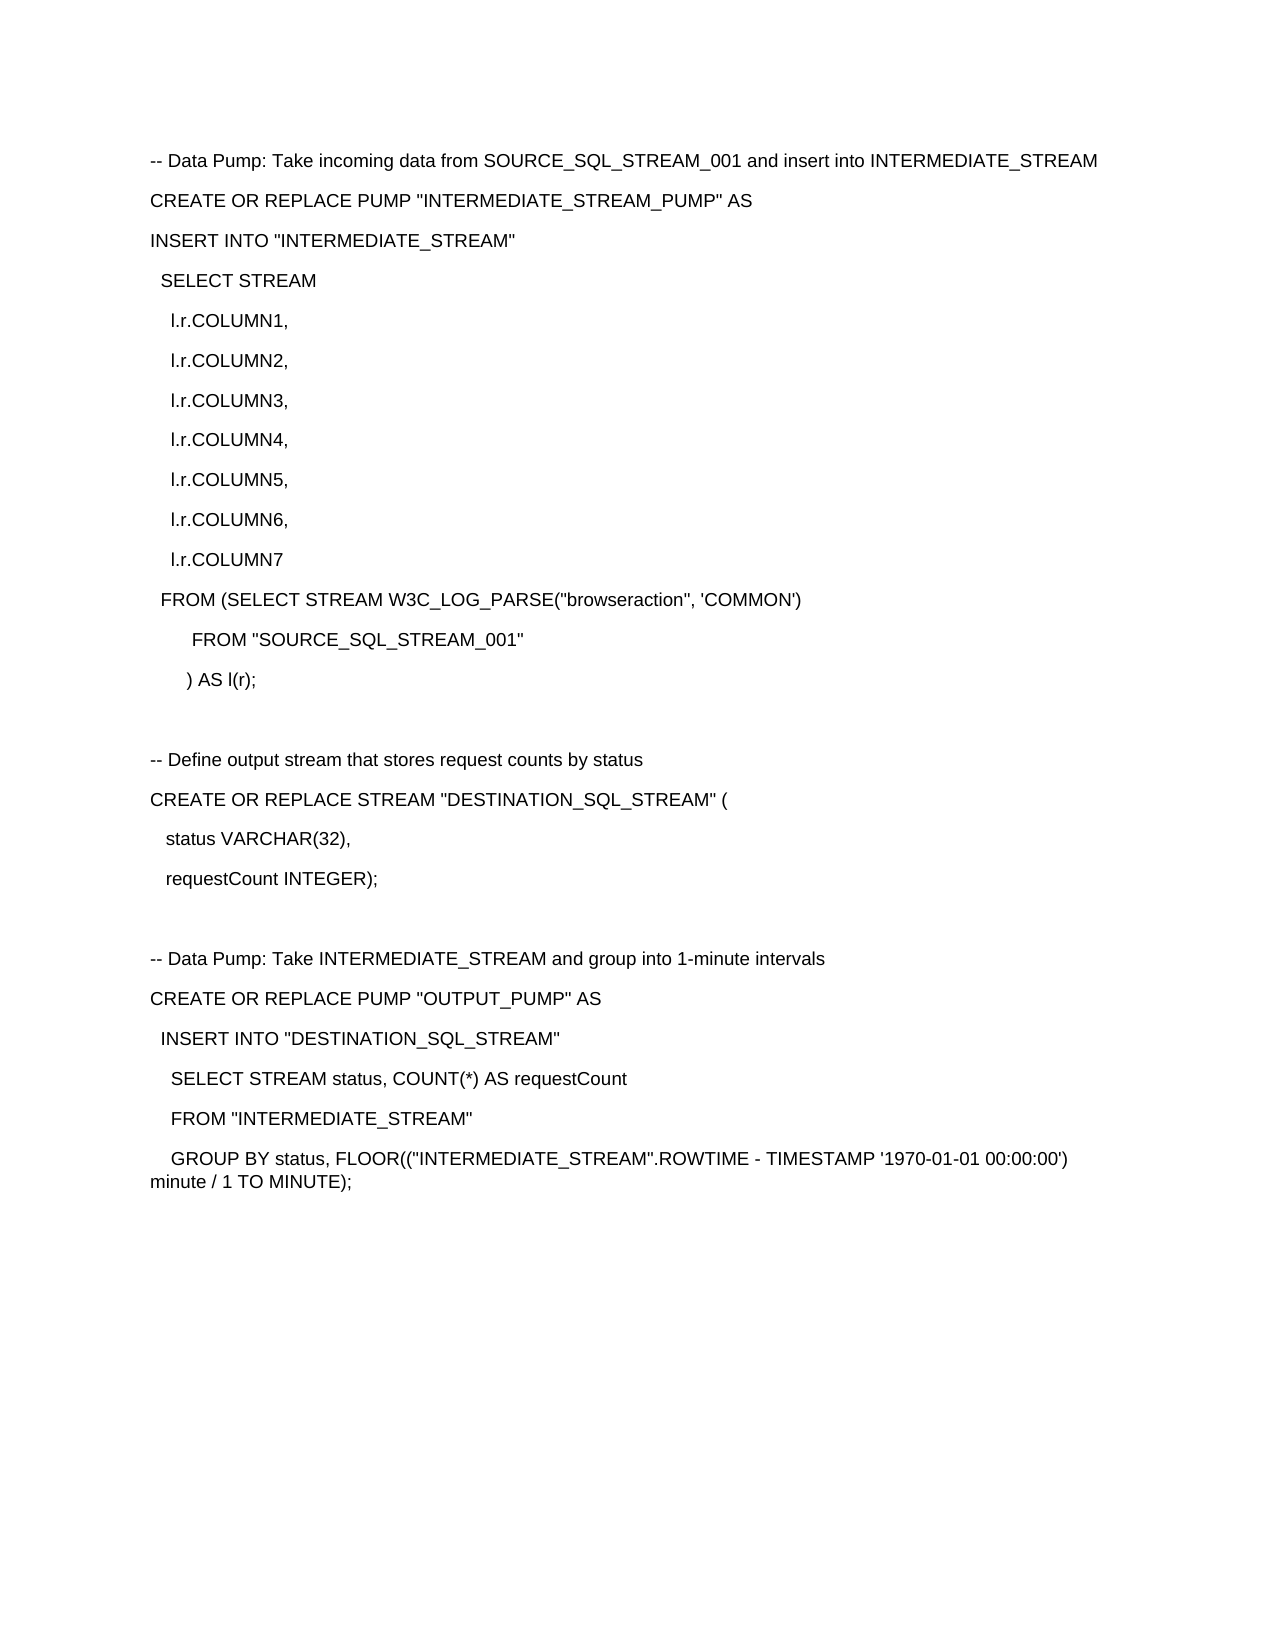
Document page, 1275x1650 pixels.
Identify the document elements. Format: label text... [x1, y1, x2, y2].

text l.r.COLUMN7 [150, 549, 1125, 571]
text -- Data Pump: Take incoming data from SOURCE_SQL_STREAM_001 and insert into INTERMEDIATE_STREAM [150, 150, 1125, 172]
text FROM "INTERMEDIATE_STREAM" [150, 1107, 1125, 1129]
text FROM "SOURCE_SQL_STREAM_001" [150, 629, 1125, 650]
text CREATE OR REPLACE STREAM "DESTINATION_SQL_STREAM" ( [150, 788, 1125, 810]
text GROUP BY status, FLOOR(("INTERMEDIATE_STREAM".ROWTIME - TIMESTAMP '1970-01-01 00:00:00') minute / 1 TO MINUTE); [150, 1147, 1125, 1192]
text -- Data Pump: Take INTERMEDIATE_STREAM and group into 1-minute intervals [150, 948, 1125, 969]
text l.r.COLUMN3, [150, 389, 1125, 411]
text l.r.COLUMN1, [150, 309, 1125, 331]
text INSERT INTO "DESTINATION_SQL_STREAM" [150, 1028, 1125, 1049]
text CREATE OR REPLACE PUMP "OUTPUT_PUMP" AS [150, 988, 1125, 1009]
text l.r.COLUMN5, [150, 469, 1125, 491]
text CREATE OR REPLACE PUMP "INTERMEDIATE_STREAM_PUMP" AS [150, 190, 1125, 211]
text SELECT STREAM [150, 270, 1125, 291]
text requestCount INTEGER); [150, 868, 1125, 890]
text l.r.COLUMN2, [150, 349, 1125, 371]
text FROM (SELECT STREAM W3C_LOG_PARSE("browseraction", 'COMMON') [150, 589, 1125, 610]
text status VARCHAR(32), [150, 828, 1125, 850]
text l.r.COLUMN4, [150, 429, 1125, 451]
text SELECT STREAM status, COUNT(*) AS requestCount [150, 1068, 1125, 1089]
text l.r.COLUMN6, [150, 509, 1125, 531]
text INSERT INTO "INTERMEDIATE_STREAM" [150, 230, 1125, 251]
text -- Define output stream that stores request counts by status [150, 748, 1125, 770]
text ) AS l(r); [150, 669, 1125, 690]
